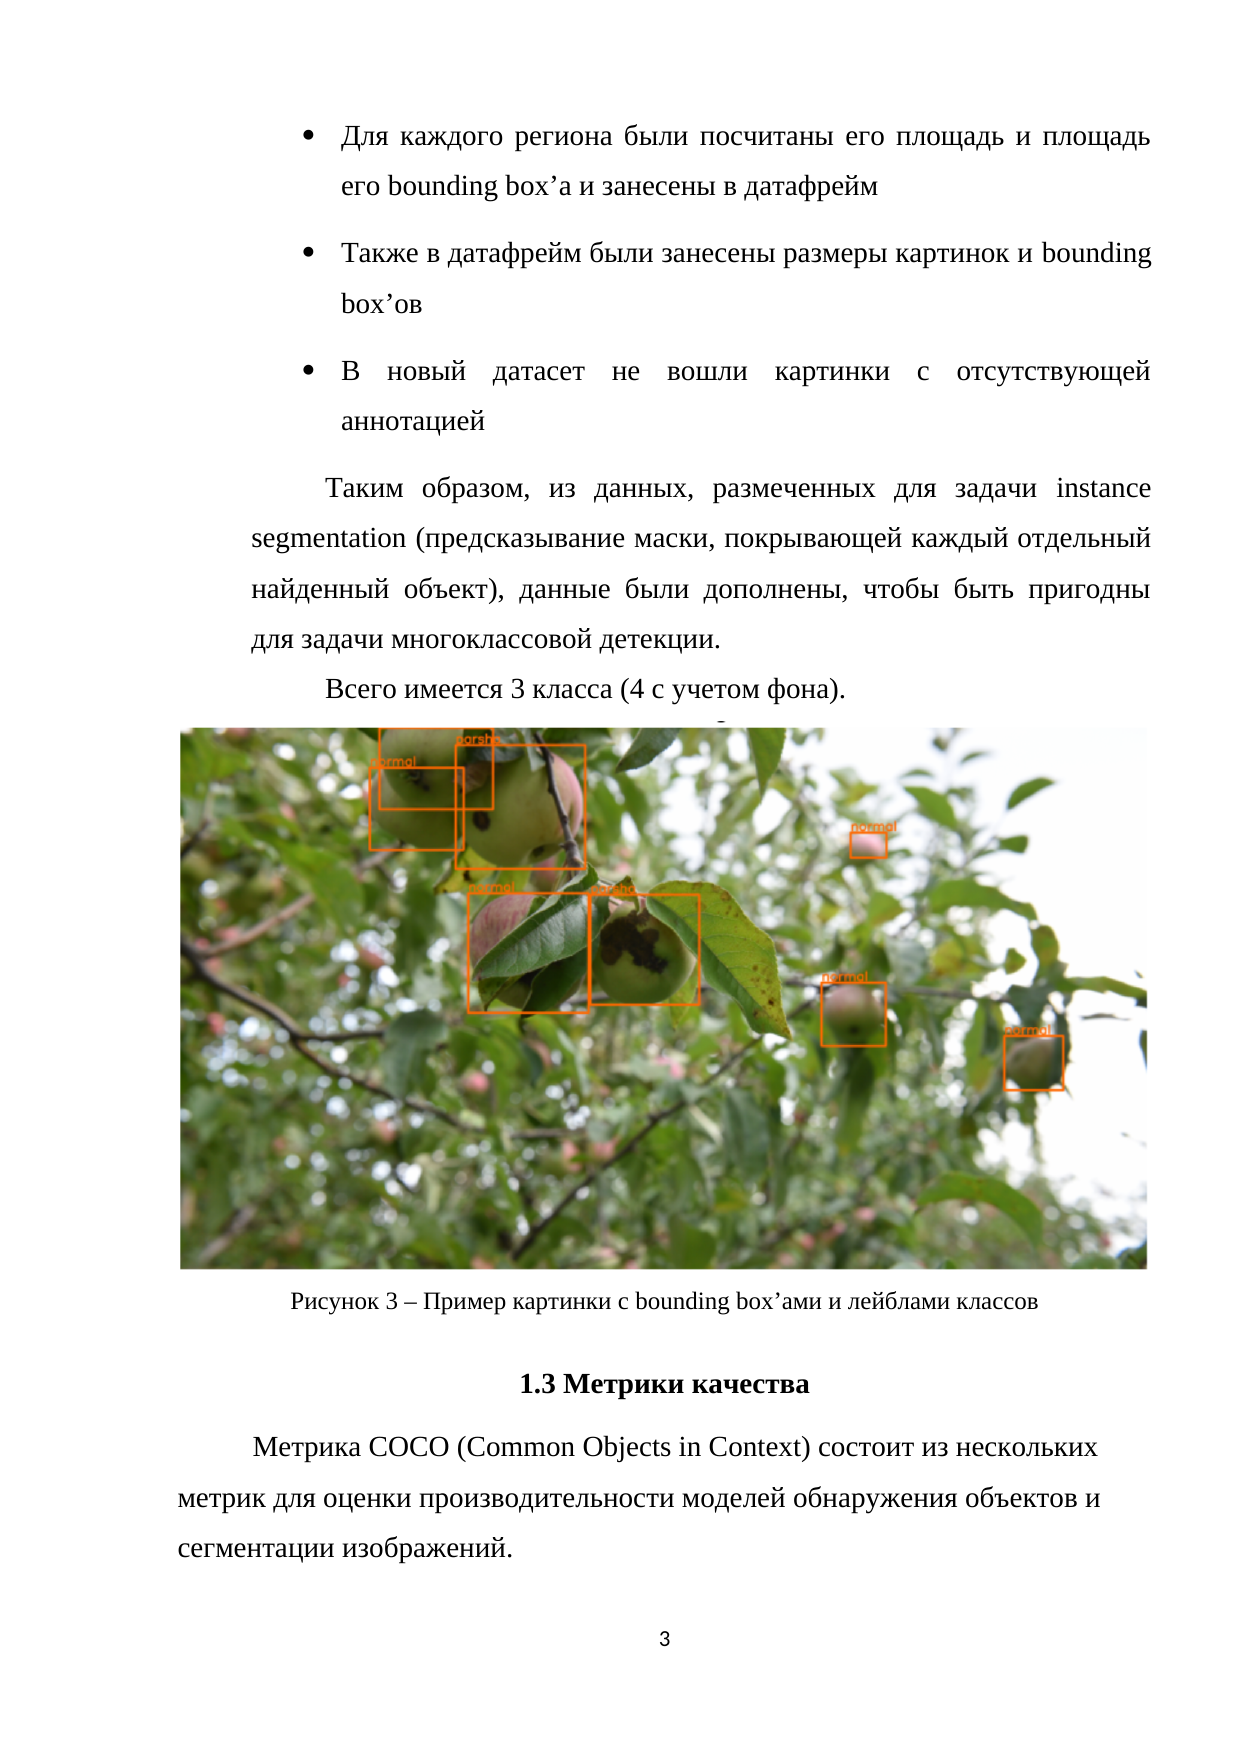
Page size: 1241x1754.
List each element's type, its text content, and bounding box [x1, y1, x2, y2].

text 1.3 Метрики качества [177, 1367, 1152, 1400]
list Таким образом, из данных, размеченных для задачи instance segmentation (предсказывание маски, покрывающей каждый отдельный найденный объект), данные были дополнены, чтобы быть пригодны для задачи многоклассовой детекции. [251, 470, 1152, 655]
list Метрика COCO (Common Objects in Context) состоит из нескольких метрик для оценки производительности моделей обнаружения объектов и сегментации изображений. [177, 1429, 1152, 1563]
list Для каждого региона были посчитаны его площадь и площадь его bounding box’а и занесены в датафрейм [303, 118, 1152, 202]
list В новый датасет не вошли картинки с отсутствующей аннотацией [303, 353, 1152, 437]
list Также в датафрейм были занесены размеры картинок и bounding box’ов [303, 236, 1152, 319]
text Рисунок 3 – Пример картинки с bounding box’ами и лейблами классов [177, 1286, 1152, 1315]
list Всего имеется 3 класса (4 с учетом фона). [251, 672, 1152, 705]
picture [177, 721, 1152, 1272]
